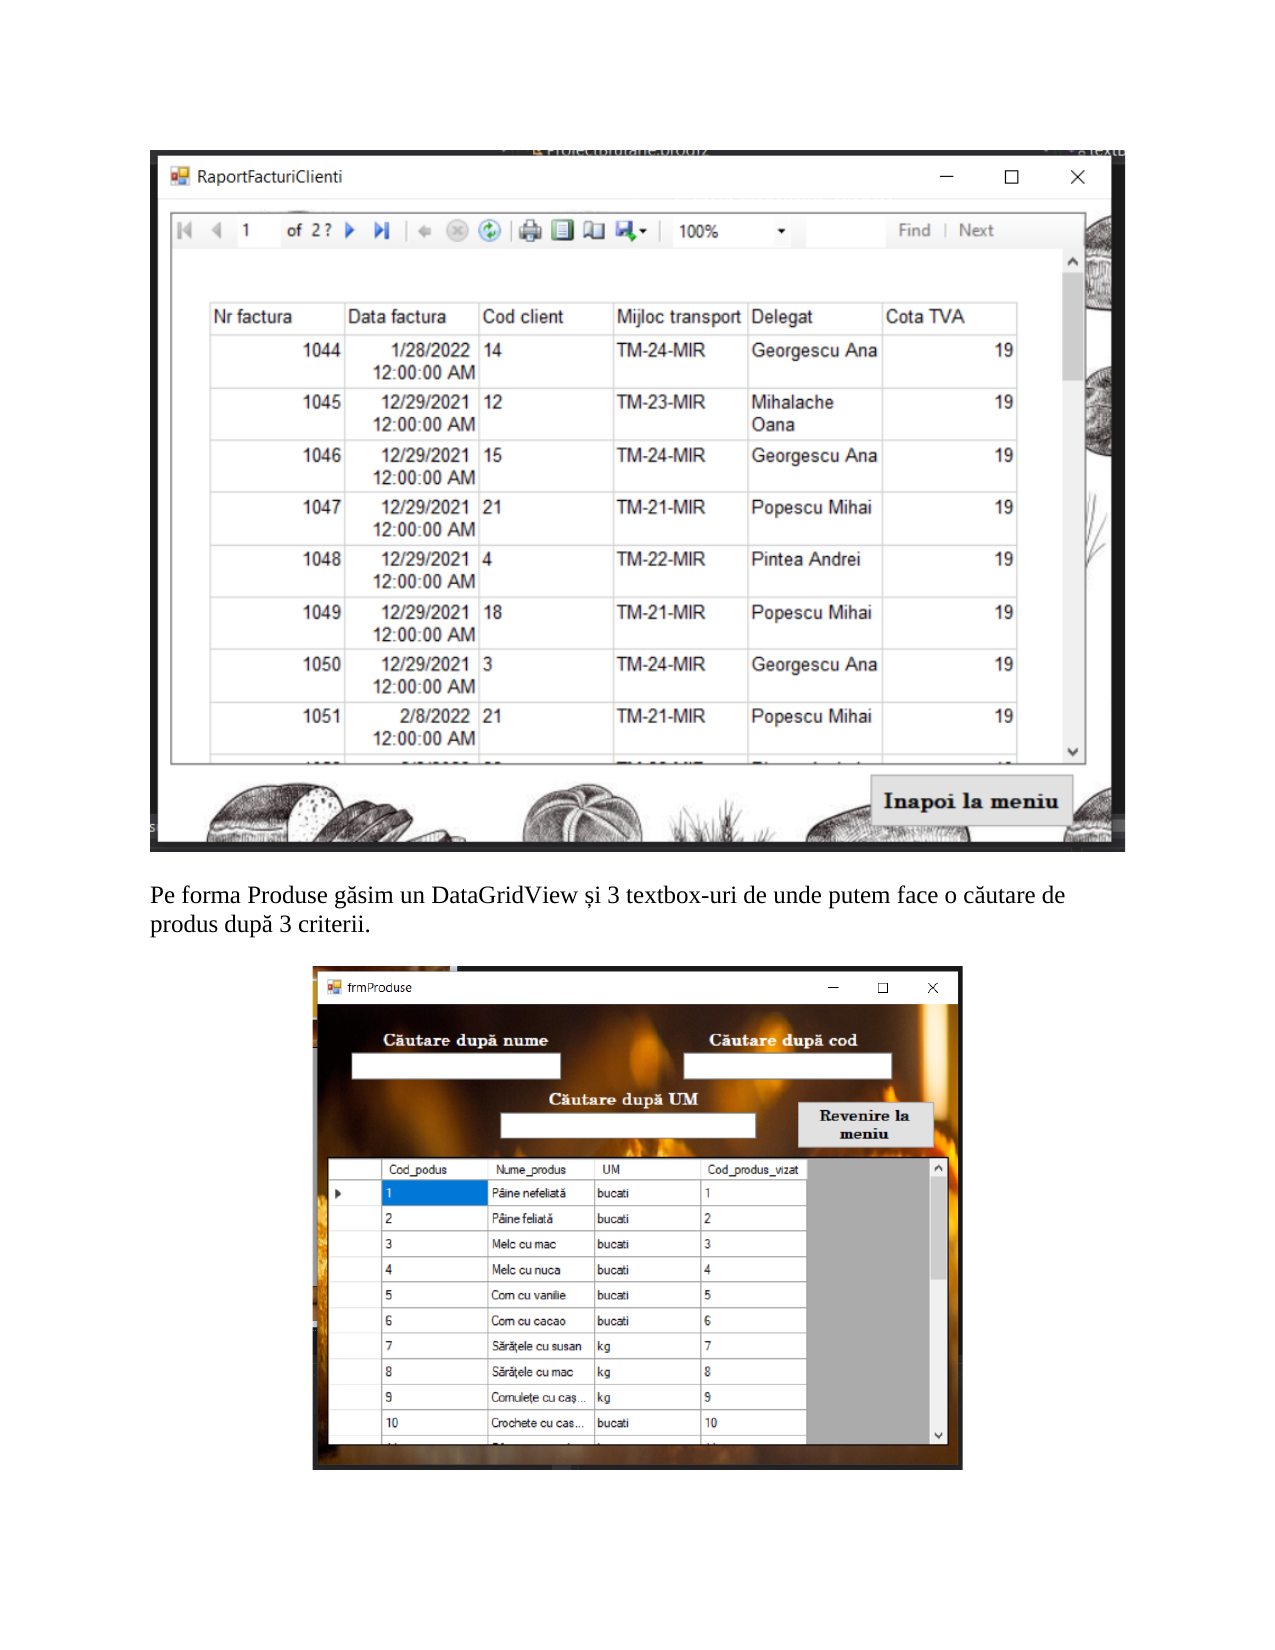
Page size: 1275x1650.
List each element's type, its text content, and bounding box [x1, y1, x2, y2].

picture [312, 966, 963, 1470]
text Pe forma Produse găsim un DataGridView și 3 textbox-uri de unde putem face o căutare de produs după 3 criterii. [150, 881, 1125, 938]
picture [150, 150, 1125, 852]
